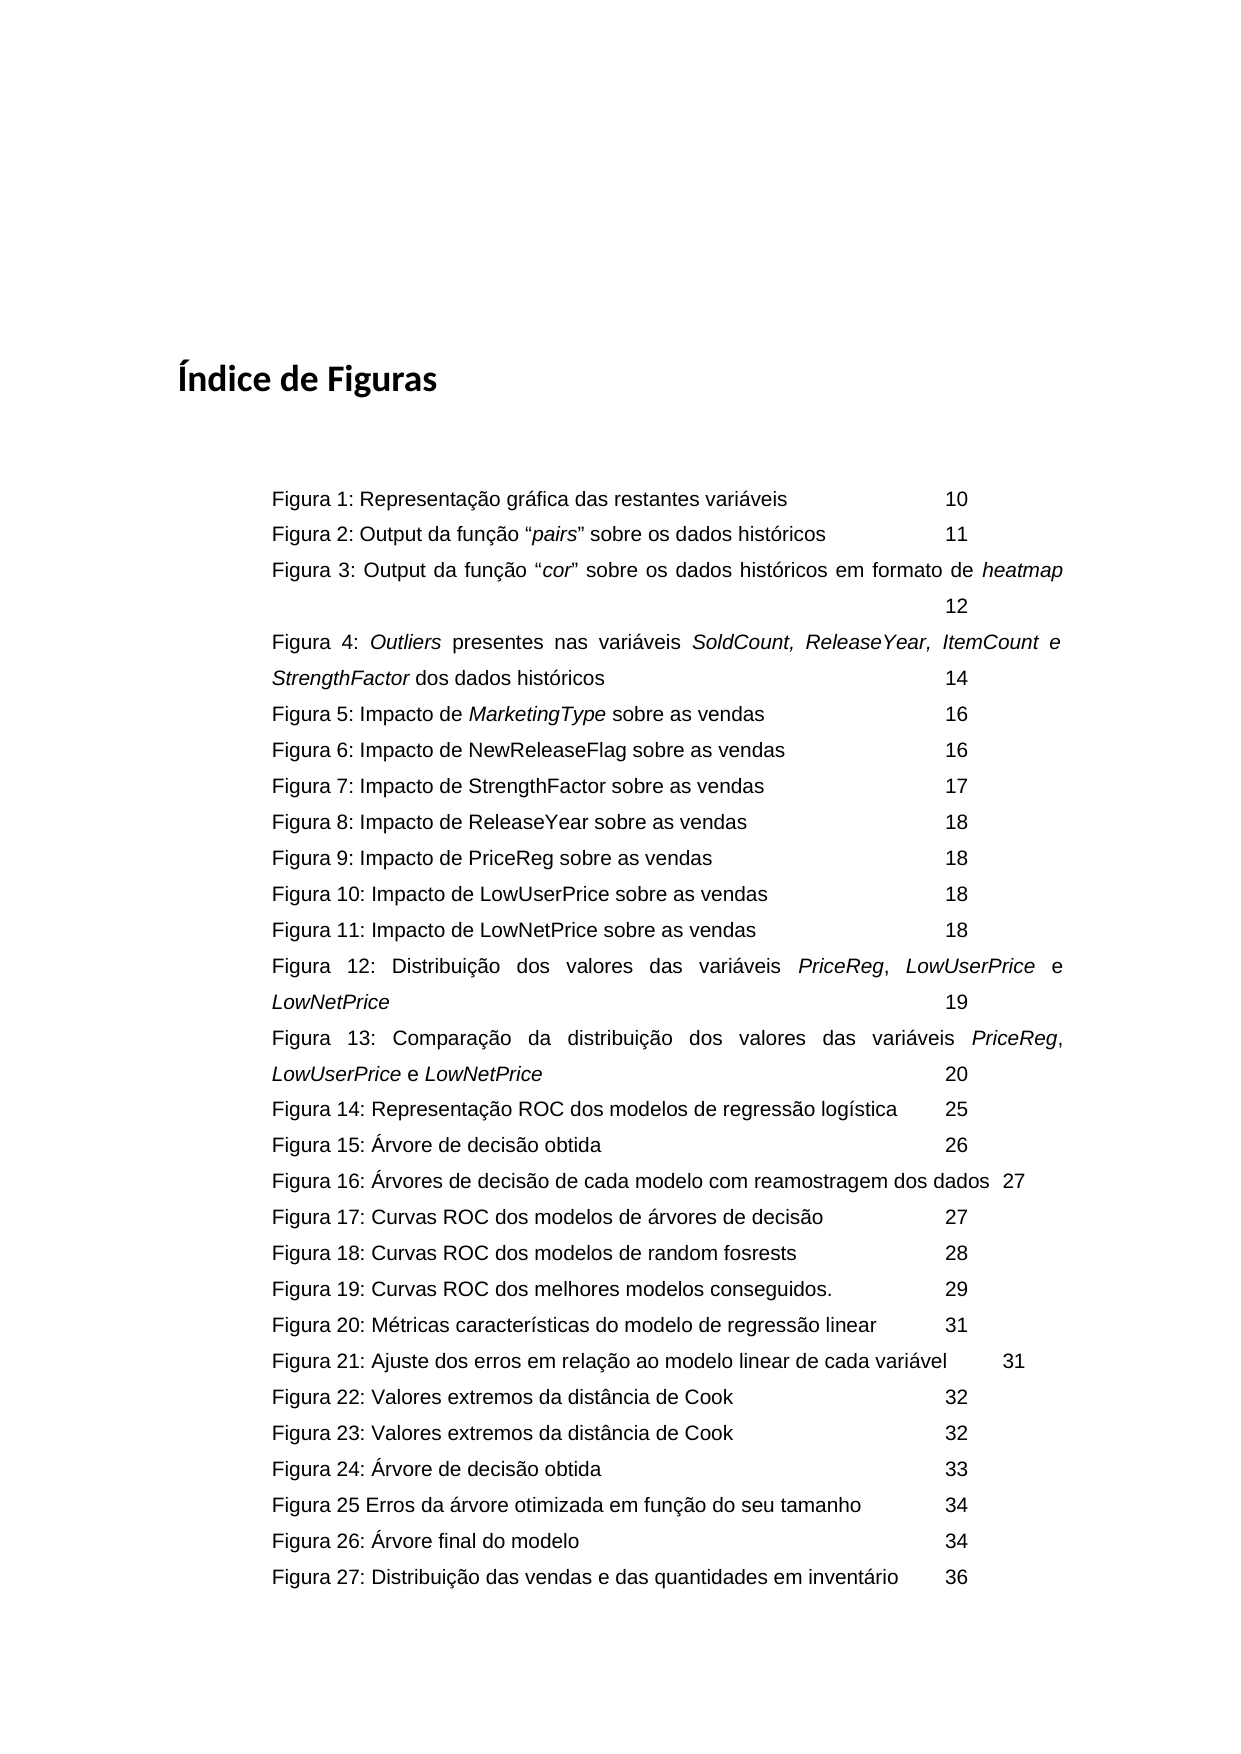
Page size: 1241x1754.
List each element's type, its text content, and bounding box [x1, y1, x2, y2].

text Figura 20: Métricas características do modelo de regressão linear 31 [272, 1313, 1063, 1337]
text Figura 18: Curvas ROC dos modelos de random fosrests 28 [272, 1241, 1063, 1265]
text Figura 12: Distribuição dos valores das variáveis PriceReg, LowUserPrice e LowNetPrice 19 [272, 953, 1063, 1013]
text Figura 3: Output da função “cor” sobre os dados históricos em formato de heatmap 12 [272, 558, 1063, 618]
text Figura 27: Distribuição das vendas e das quantidades em inventário 36 [272, 1564, 1063, 1588]
text Figura 10: Impacto de LowUserPrice sobre as vendas 18 [272, 882, 1063, 906]
text Figura 17: Curvas ROC dos modelos de árvores de decisão 27 [272, 1205, 1063, 1229]
text Figura 7: Impacto de StrengthFactor sobre as vendas 17 [272, 774, 1063, 798]
text Figura 25 Erros da árvore otimizada em função do seu tamanho 34 [272, 1493, 1063, 1517]
text Figura 9: Impacto de PriceReg sobre as vendas 18 [272, 846, 1063, 870]
text Figura 26: Árvore final do modelo 34 [272, 1528, 1063, 1552]
text Figura 8: Impacto de ReleaseYear sobre as vendas 18 [272, 810, 1063, 834]
text Figura 14: Representação ROC dos modelos de regressão logística 25 [272, 1097, 1063, 1121]
text Figura 5: Impacto de MarketingType sobre as vendas 16 [272, 702, 1063, 726]
text Figura 2: Output da função “pairs” sobre os dados históricos 11 [272, 522, 1063, 546]
text Figura 13: Comparação da distribuição dos valores das variáveis PriceReg, LowUserPrice e LowNetPrice 20 [272, 1025, 1063, 1085]
text Figura 19: Curvas ROC dos melhores modelos conseguidos. 29 [272, 1277, 1063, 1301]
text Figura 16: Árvores de decisão de cada modelo com reamostragem dos dados 27 [272, 1169, 1063, 1193]
text Figura 1: Representação gráfica das restantes variáveis 10 [272, 486, 1063, 510]
text Figura 23: Valores extremos da distância de Cook 32 [272, 1421, 1063, 1445]
text Figura 4: Outliers presentes nas variáveis SoldCount, ReleaseYear, ItemCount e StrengthFactor dos dados históricos 14 [272, 630, 1063, 690]
text Figura 24: Árvore de decisão obtida 33 [272, 1457, 1063, 1481]
text Figura 15: Árvore de decisão obtida 26 [272, 1133, 1063, 1157]
text Figura 21: Ajuste dos erros em relação ao modelo linear de cada variável 31 [272, 1349, 1063, 1373]
text Figura 6: Impacto de NewReleaseFlag sobre as vendas 16 [272, 738, 1063, 762]
text Figura 11: Impacto de LowNetPrice sobre as vendas 18 [272, 918, 1063, 942]
text Figura 22: Valores extremos da distância de Cook 32 [272, 1385, 1063, 1409]
subtitle Índice de Figuras [177, 354, 1063, 400]
